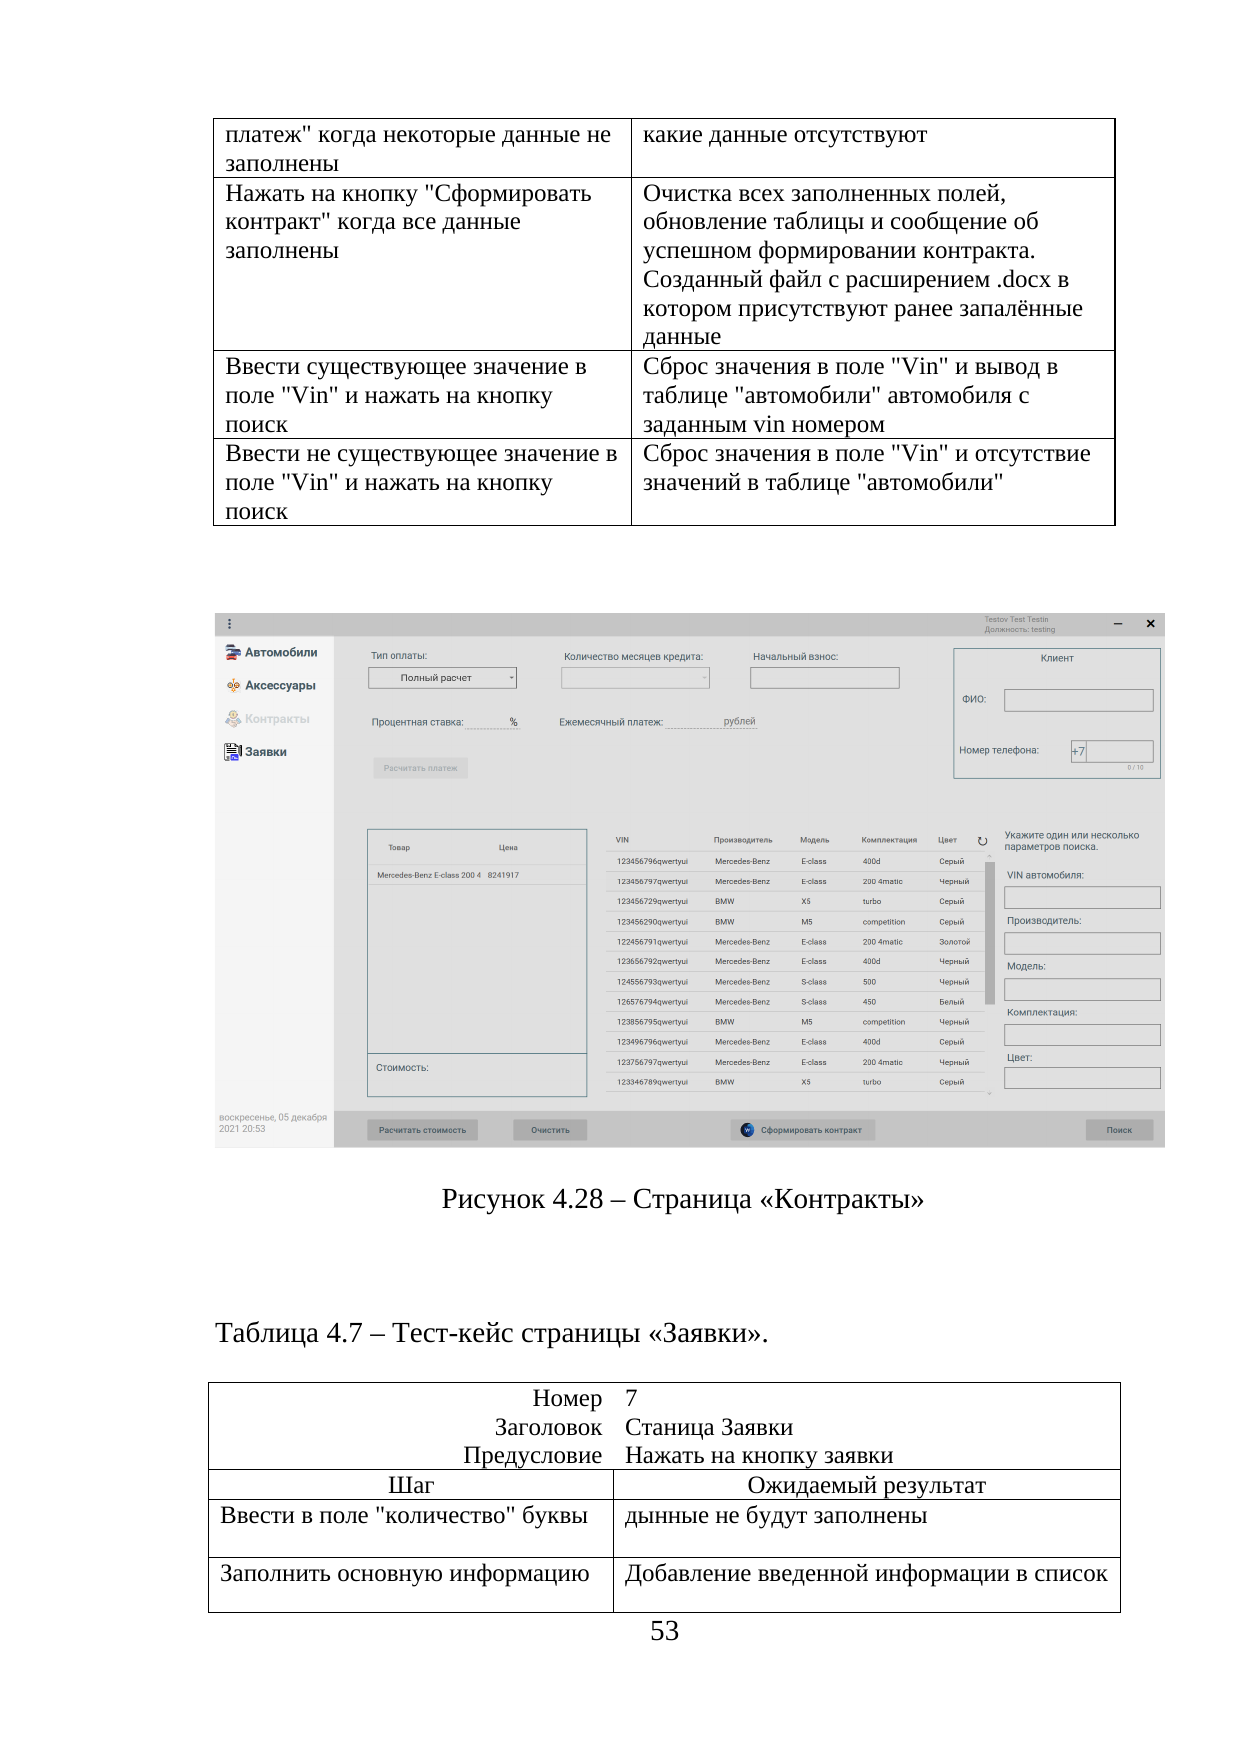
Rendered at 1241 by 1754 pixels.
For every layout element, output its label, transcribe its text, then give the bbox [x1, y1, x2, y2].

table_cell Ввести в поле "количество" буквы [209, 1500, 613, 1557]
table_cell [214, 119, 631, 177]
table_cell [632, 119, 1114, 177]
table_header 7 [614, 1383, 1120, 1412]
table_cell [614, 1558, 1120, 1612]
table_cell Ввести существующее значение в поле "Vin" и нажать на кнопку поиск [214, 351, 631, 437]
table_cell Станица Заявки [614, 1412, 1120, 1441]
table_cell Очистка всех заполненных полей, обновление таблицы и сообщение об успешном формировании контракта. Созданный файл с расширением .docx в котором присутствуют ранее запалённые данные [632, 178, 1114, 350]
table_header Номер [209, 1383, 613, 1412]
table_cell Сброс значения в поле "Vin" и отсутствие значений в таблице "автомобили" [632, 439, 1114, 525]
table_cell Нажать на кнопку "Сформировать контракт" когда все данные заполнены [214, 178, 631, 350]
table_cell Ввести не существующее значение в поле "Vin" и нажать на кнопку поиск [214, 439, 631, 525]
text Таблица 4.7 – Тест-кейс страницы «Заявки». [177, 1315, 1152, 1348]
table_cell дынные не будут заполнены [614, 1500, 1120, 1557]
table_cell Шаг [209, 1470, 613, 1499]
picture [214, 613, 1165, 1148]
table_cell Ожидаемый результат [614, 1470, 1120, 1499]
text Рисунок 4.28 – Страница «Контракты» [177, 1181, 1152, 1214]
table_cell Сброс значения в поле "Vin" и вывод в таблице "автомобили" автомобиля с заданным vin номером [632, 351, 1114, 437]
table_cell Нажать на кнопку заявки [614, 1441, 1120, 1469]
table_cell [209, 1558, 613, 1612]
table_cell Заголовок [209, 1412, 613, 1441]
table_cell Предусловие [209, 1441, 613, 1469]
